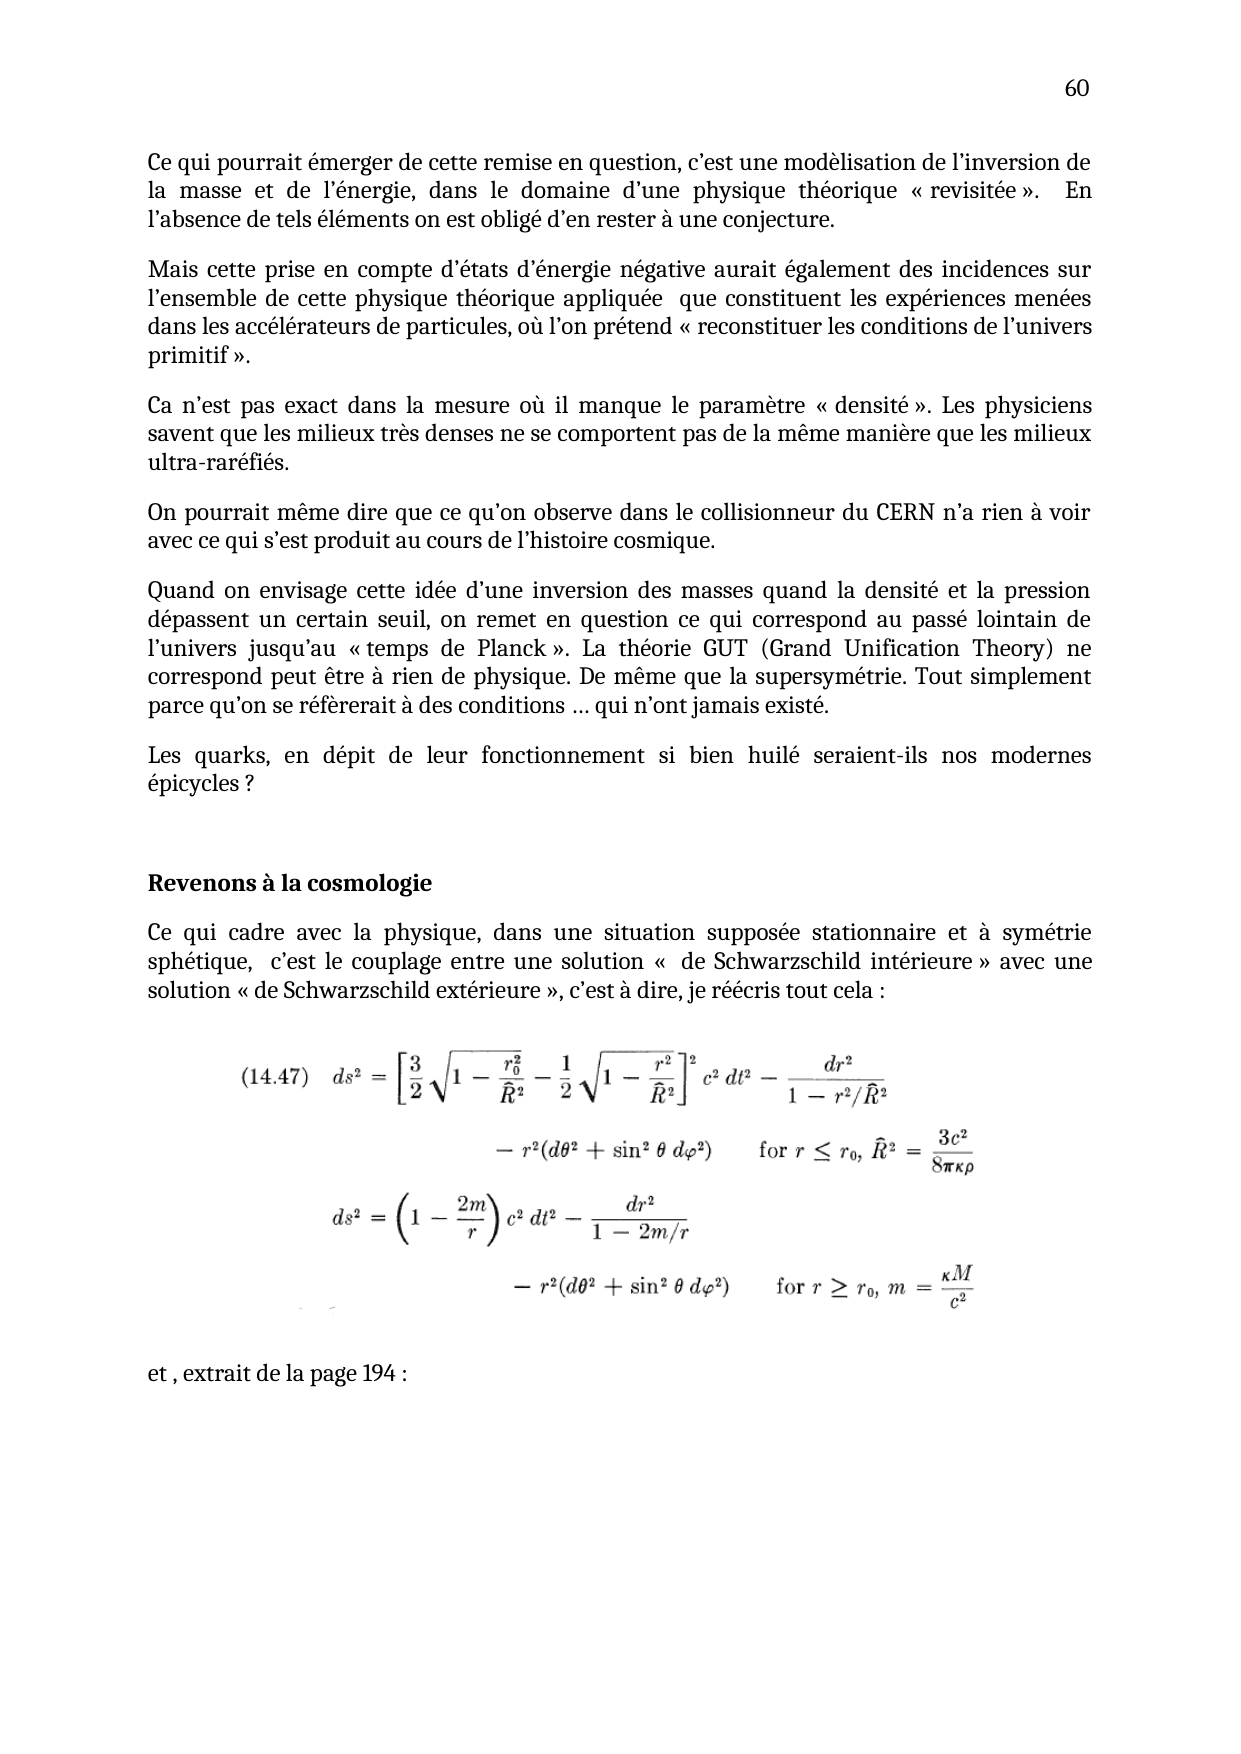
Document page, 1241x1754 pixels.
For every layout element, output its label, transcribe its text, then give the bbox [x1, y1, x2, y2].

text Les quarks, en dépit de leur fonctionnement si bien huilé seraient-ils nos modernes épicycles ? [148, 741, 1093, 798]
text Mais cette prise en compte d’états d’énergie négative aurait également des incidences sur l’ensemble de cette physique théorique appliquée que constituent les expériences menées dans les accélérateurs de particules, où l’on prétend « reconstituer les conditions de l’univers primitif ». [148, 255, 1093, 370]
text Quand on envisage cette idée d’une inversion des masses quand la densité et la pression dépassent un certain seuil, on remet en question ce qui correspond au passé lointain de l’univers jusqu’au « temps de Planck ». La théorie GUT (Grand Unification Theory) ne correspond peut être à rien de physique. De même que la supersymétrie. Tout simplement parce qu’on se réfèrerait à des conditions … qui n’ont jamais existé. [148, 576, 1093, 720]
text On pourrait même dire que ce qu’on observe dans le collisionneur du CERN n’a rien à voir avec ce qui s’est produit au cours de l’histoire cosmique. [148, 498, 1093, 555]
picture [207, 1025, 1033, 1338]
text Revenons à la cosmologie [148, 868, 1093, 897]
text Ce qui pourrait émerger de cette remise en question, c’est une modèlisation de l’inversion de la masse et de l’énergie, dans le domaine d’une physique théorique « revisitée ». En l’absence de tels éléments on est obligé d’en rester à une conjecture. [148, 148, 1093, 234]
text Ce qui cadre avec la physique, dans une situation supposée stationnaire et à symétrie sphétique, c’est le couplage entre une solution « de Schwarzschild intérieure » avec une solution « de Schwarzschild extérieure », c’est à dire, je réécris tout cela : [148, 918, 1093, 1004]
text Ca n’est pas exact dans la mesure où il manque le paramètre « densité ». Les physiciens savent que les milieux très denses ne se comportent pas de la même manière que les milieux ultra-raréfiés. [148, 391, 1093, 477]
text et , extrait de la page 194 : [148, 1359, 1093, 1388]
